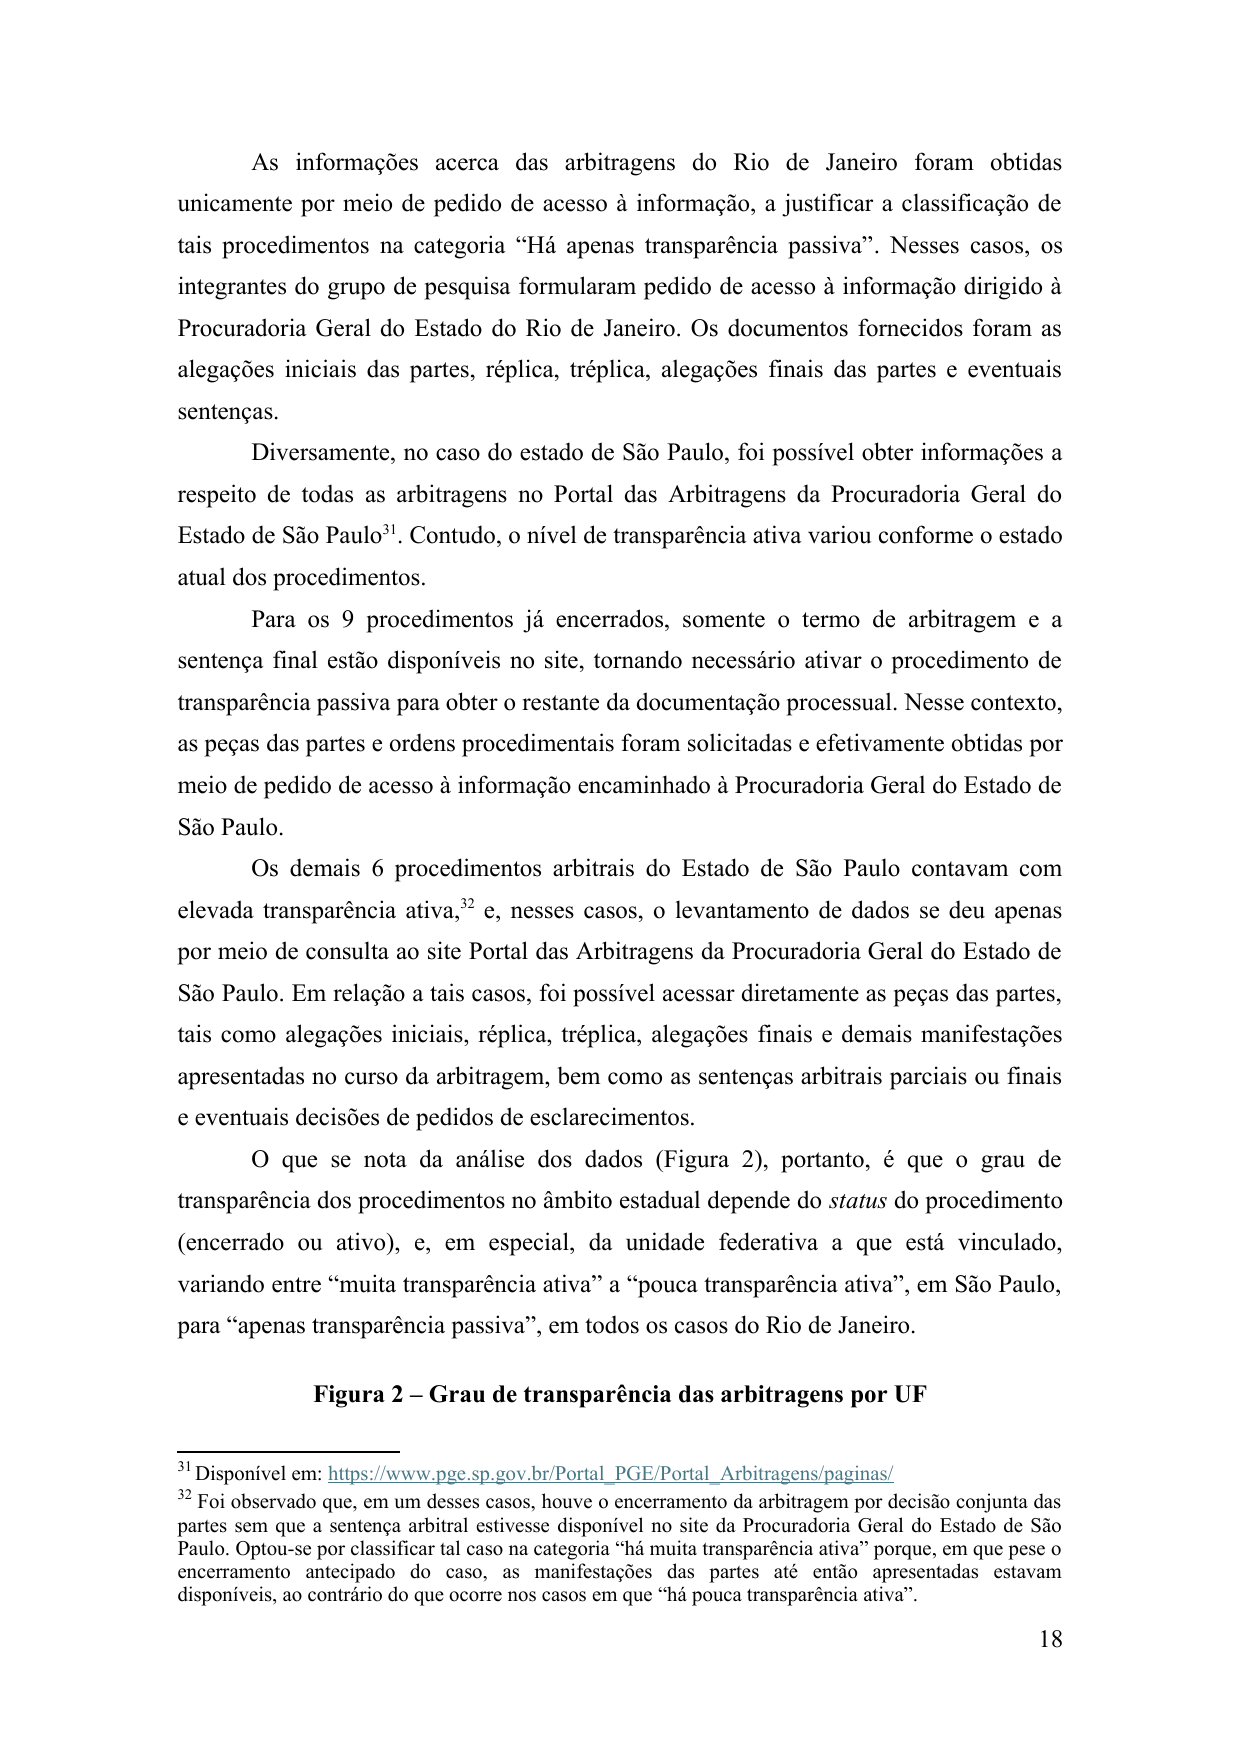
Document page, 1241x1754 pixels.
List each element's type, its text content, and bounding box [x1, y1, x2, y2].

text As informações acerca das arbitragens do Rio de Janeiro foram obtidas unicamente por meio de pedido de acesso à informação, a justificar a classificação de tais procedimentos na categoria “Há apenas transparência passiva”. Nesses casos, os integrantes do grupo de pesquisa formularam pedido de acesso à informação dirigido à Procuradoria Geral do Estado do Rio de Janeiro. Os documentos fornecidos foram as alegações iniciais das partes, réplica, tréplica, alegações finais das partes e eventuais sentenças. [177, 148, 1063, 425]
text O que se nota da análise dos dados (Figura 2), portanto, é que o grau de transparência dos procedimentos no âmbito estadual depende do status do procedimento (encerrado ou ativo), e, em especial, da unidade federativa a que está vinculado, variando entre “muita transparência ativa” a “pouca transparência ativa”, em São Paulo, para “apenas transparência passiva”, em todos os casos do Rio de Janeiro. [177, 1145, 1063, 1339]
text Diversamente, no caso do estado de São Paulo, foi possível obter informações a respeito de todas as arbitragens no Portal das Arbitragens da Procuradoria Geral do Estado de São Paulo. Contudo, o nível de transparência ativa variou conforme o estado atual dos procedimentos. [177, 438, 1063, 591]
text Os demais 6 procedimentos arbitrais do Estado de São Paulo contavam com elevada transparência ativa, e, nesses casos, o levantamento de dados se deu apenas por meio de consulta ao site Portal das Arbitragens da Procuradoria Geral do Estado de São Paulo. Em relação a tais casos, foi possível acessar diretamente as peças das partes, tais como alegações iniciais, réplica, tréplica, alegações finais e demais manifestações apresentadas no curso da arbitragem, bem como as sentenças arbitrais parciais ou finais e eventuais decisões de pedidos de esclarecimentos. [177, 854, 1063, 1131]
text Figura 2 – Grau de transparência das arbitragens por UF [177, 1381, 1063, 1408]
text Para os 9 procedimentos já encerrados, somente o termo de arbitragem e a sentença final estão disponíveis no site, tornando necessário ativar o procedimento de transparência passiva para obter o restante da documentação processual. Nesse contexto, as peças das partes e ordens procedimentais foram solicitadas e efetivamente obtidas por meio de pedido de acesso à informação encaminhado à Procuradoria Geral do Estado de São Paulo. [177, 605, 1063, 840]
